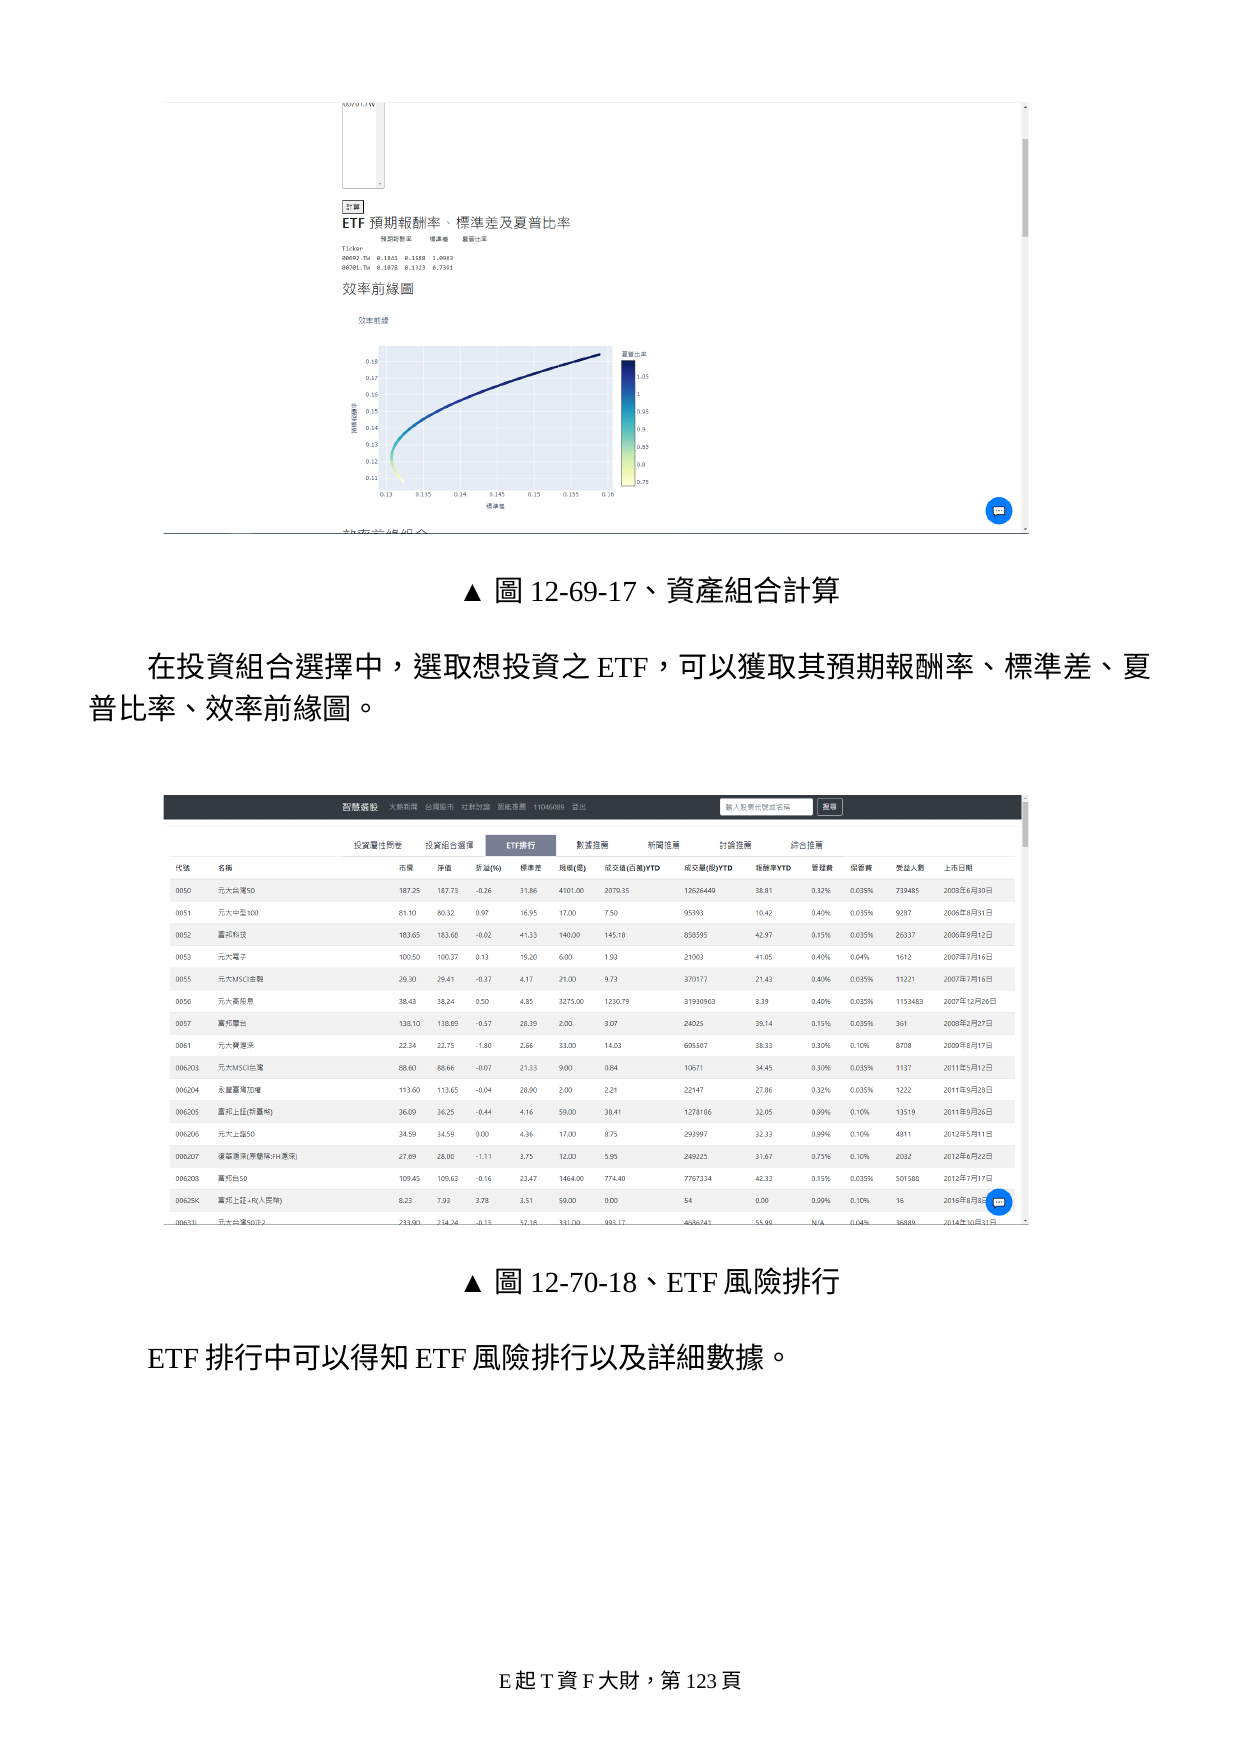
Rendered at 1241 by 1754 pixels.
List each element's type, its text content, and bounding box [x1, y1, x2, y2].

text 在投資組合選擇中，選取想投資之ETF，可以獲取其預期報酬率、標準差、夏普比率、效率前緣圖。 [89, 643, 1152, 728]
text ETF排行中可以得知ETF風險排行以及詳細數據。 [89, 1334, 1152, 1377]
picture [163, 102, 1029, 534]
picture [163, 795, 1029, 1225]
